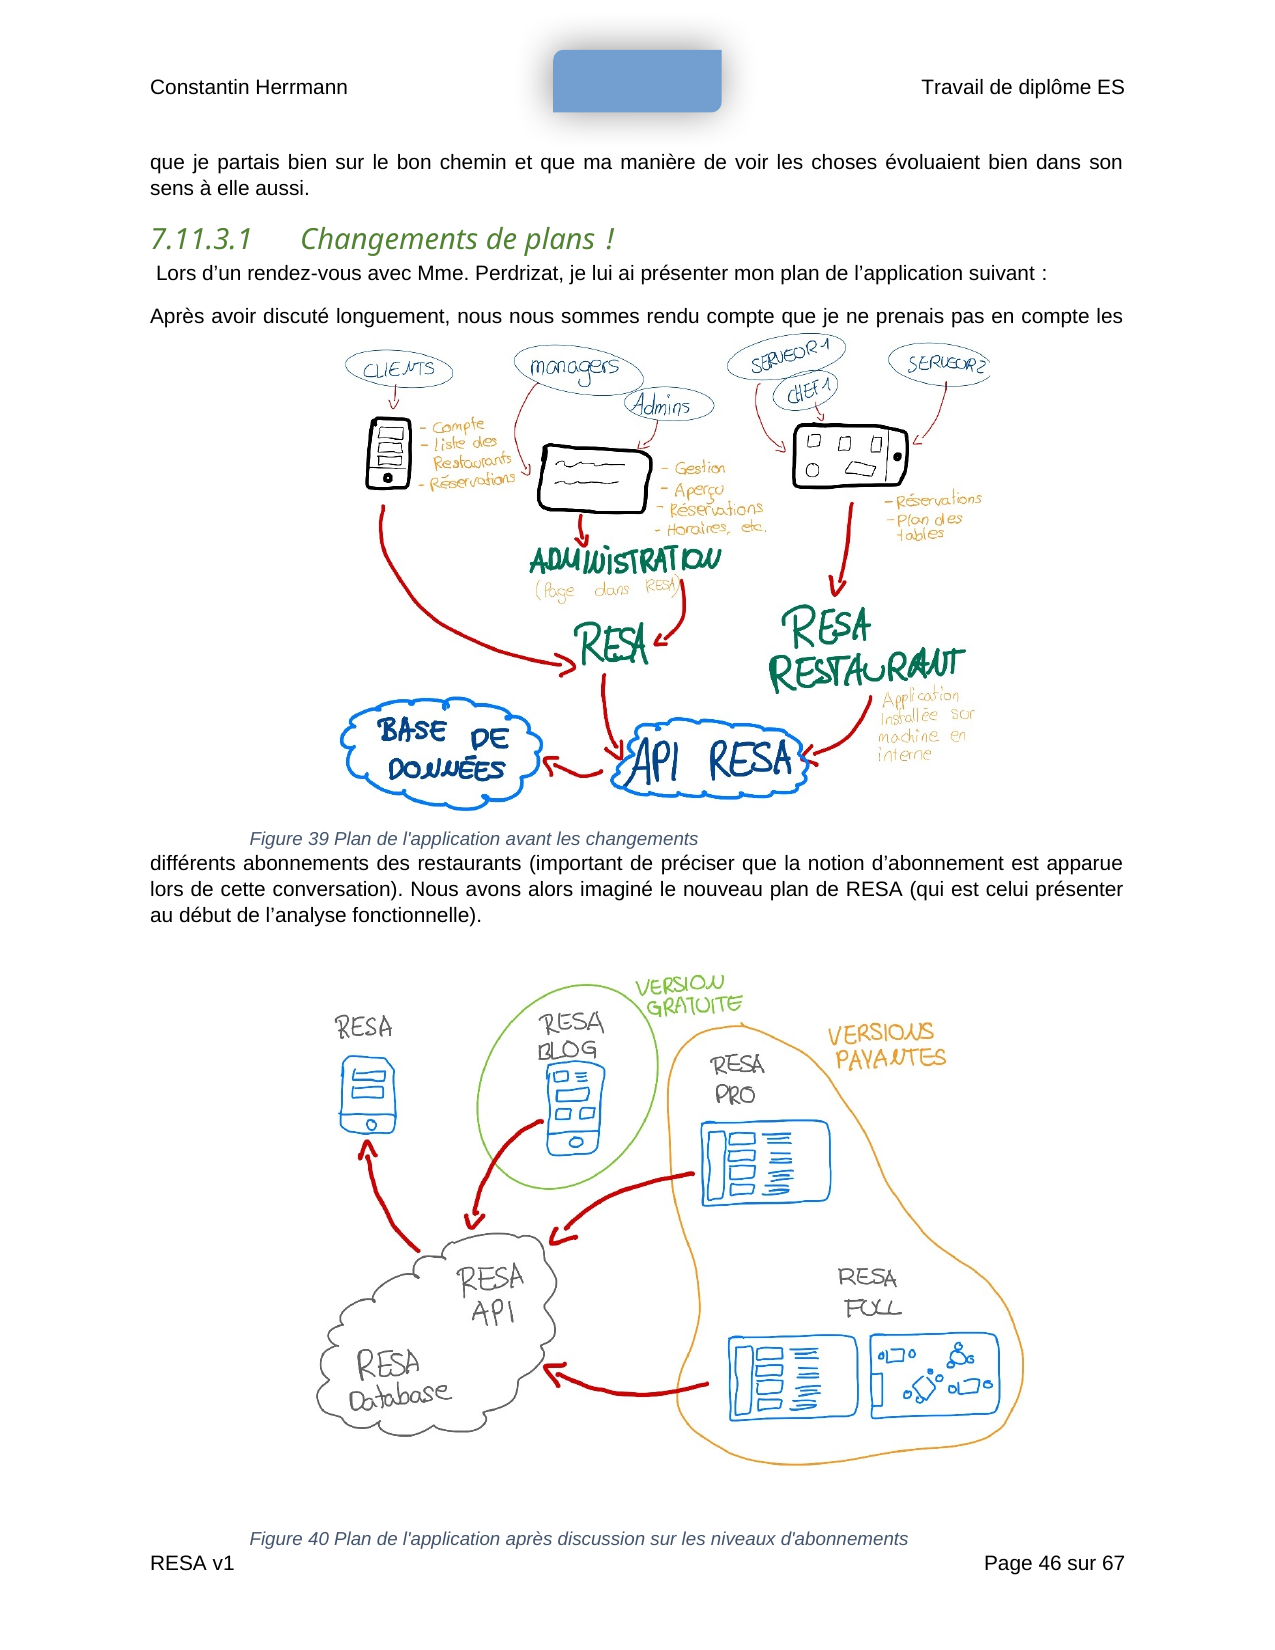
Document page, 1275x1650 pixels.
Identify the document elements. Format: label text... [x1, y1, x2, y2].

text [150, 150, 1125, 200]
picture [285, 329, 990, 827]
picture [249, 969, 1026, 1519]
subtitle Changements de plans ! [150, 218, 1125, 258]
text Lors d’un rendez-vous avec Mme. Perdrizat, je lui ai présenter mon plan de l’application suivant : [150, 261, 1125, 285]
